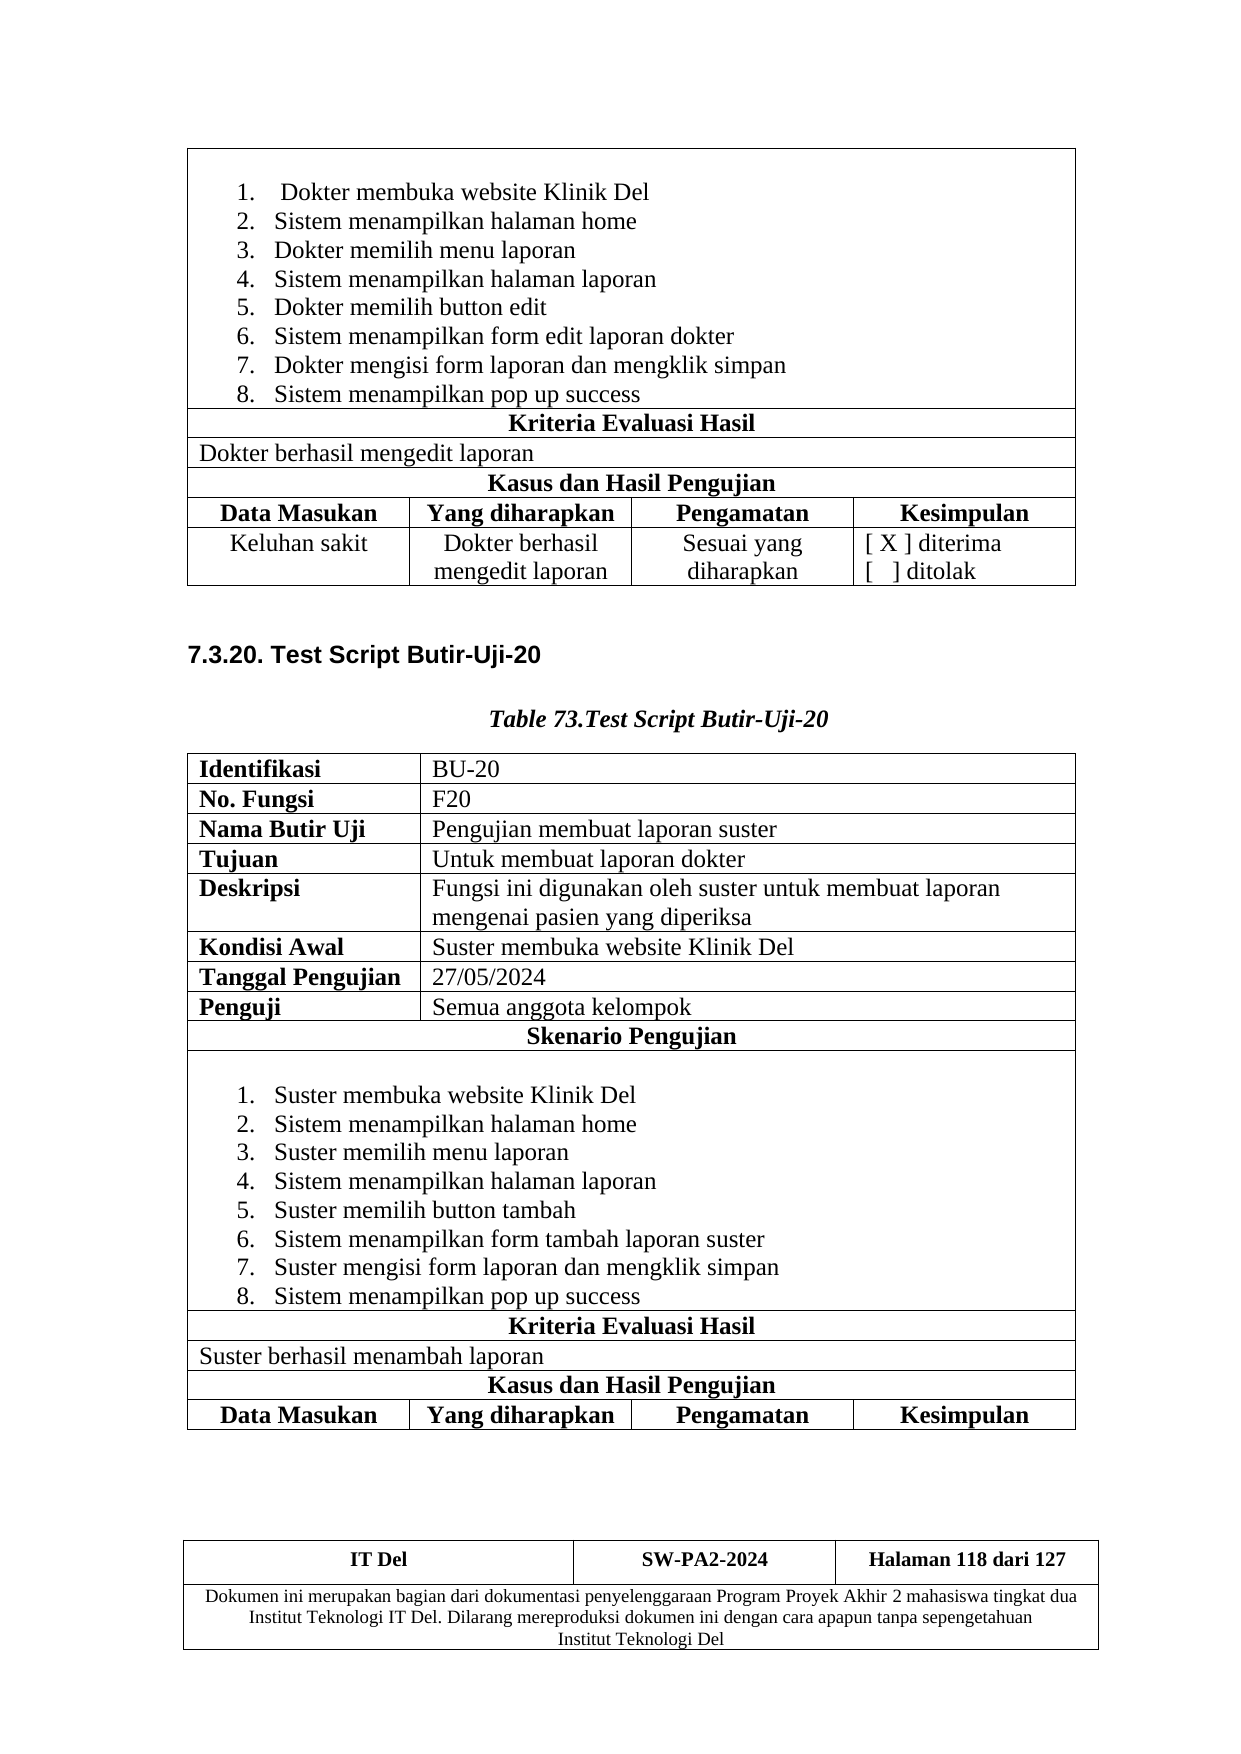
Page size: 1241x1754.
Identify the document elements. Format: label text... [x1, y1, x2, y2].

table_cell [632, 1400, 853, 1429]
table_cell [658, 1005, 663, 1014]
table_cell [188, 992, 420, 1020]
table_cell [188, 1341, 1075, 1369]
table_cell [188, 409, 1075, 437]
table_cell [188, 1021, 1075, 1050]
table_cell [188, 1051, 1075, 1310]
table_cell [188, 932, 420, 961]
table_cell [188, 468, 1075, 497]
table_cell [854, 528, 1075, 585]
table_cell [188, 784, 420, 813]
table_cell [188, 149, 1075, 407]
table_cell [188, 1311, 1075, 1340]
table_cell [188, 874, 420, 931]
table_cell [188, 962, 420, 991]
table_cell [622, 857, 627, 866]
text Table 73.Test Script Butir-Uji-20 [187, 704, 1132, 732]
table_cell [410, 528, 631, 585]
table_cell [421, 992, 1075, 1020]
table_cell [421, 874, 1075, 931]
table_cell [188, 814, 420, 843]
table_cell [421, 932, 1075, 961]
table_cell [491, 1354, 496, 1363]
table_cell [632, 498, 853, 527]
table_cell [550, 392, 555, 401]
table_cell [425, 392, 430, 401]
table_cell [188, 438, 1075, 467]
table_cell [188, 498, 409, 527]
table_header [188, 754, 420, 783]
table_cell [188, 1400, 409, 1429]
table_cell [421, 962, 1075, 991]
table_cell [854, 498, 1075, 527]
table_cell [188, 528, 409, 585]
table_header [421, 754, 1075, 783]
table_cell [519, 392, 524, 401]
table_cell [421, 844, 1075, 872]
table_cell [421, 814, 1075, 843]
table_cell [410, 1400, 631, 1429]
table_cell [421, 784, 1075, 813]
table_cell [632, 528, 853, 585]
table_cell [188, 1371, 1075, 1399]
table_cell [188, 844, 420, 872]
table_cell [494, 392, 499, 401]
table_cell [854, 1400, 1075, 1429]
subtitle 7.3.20. Test Script Butir-Uji-20 [187, 640, 1132, 669]
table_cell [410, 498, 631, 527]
